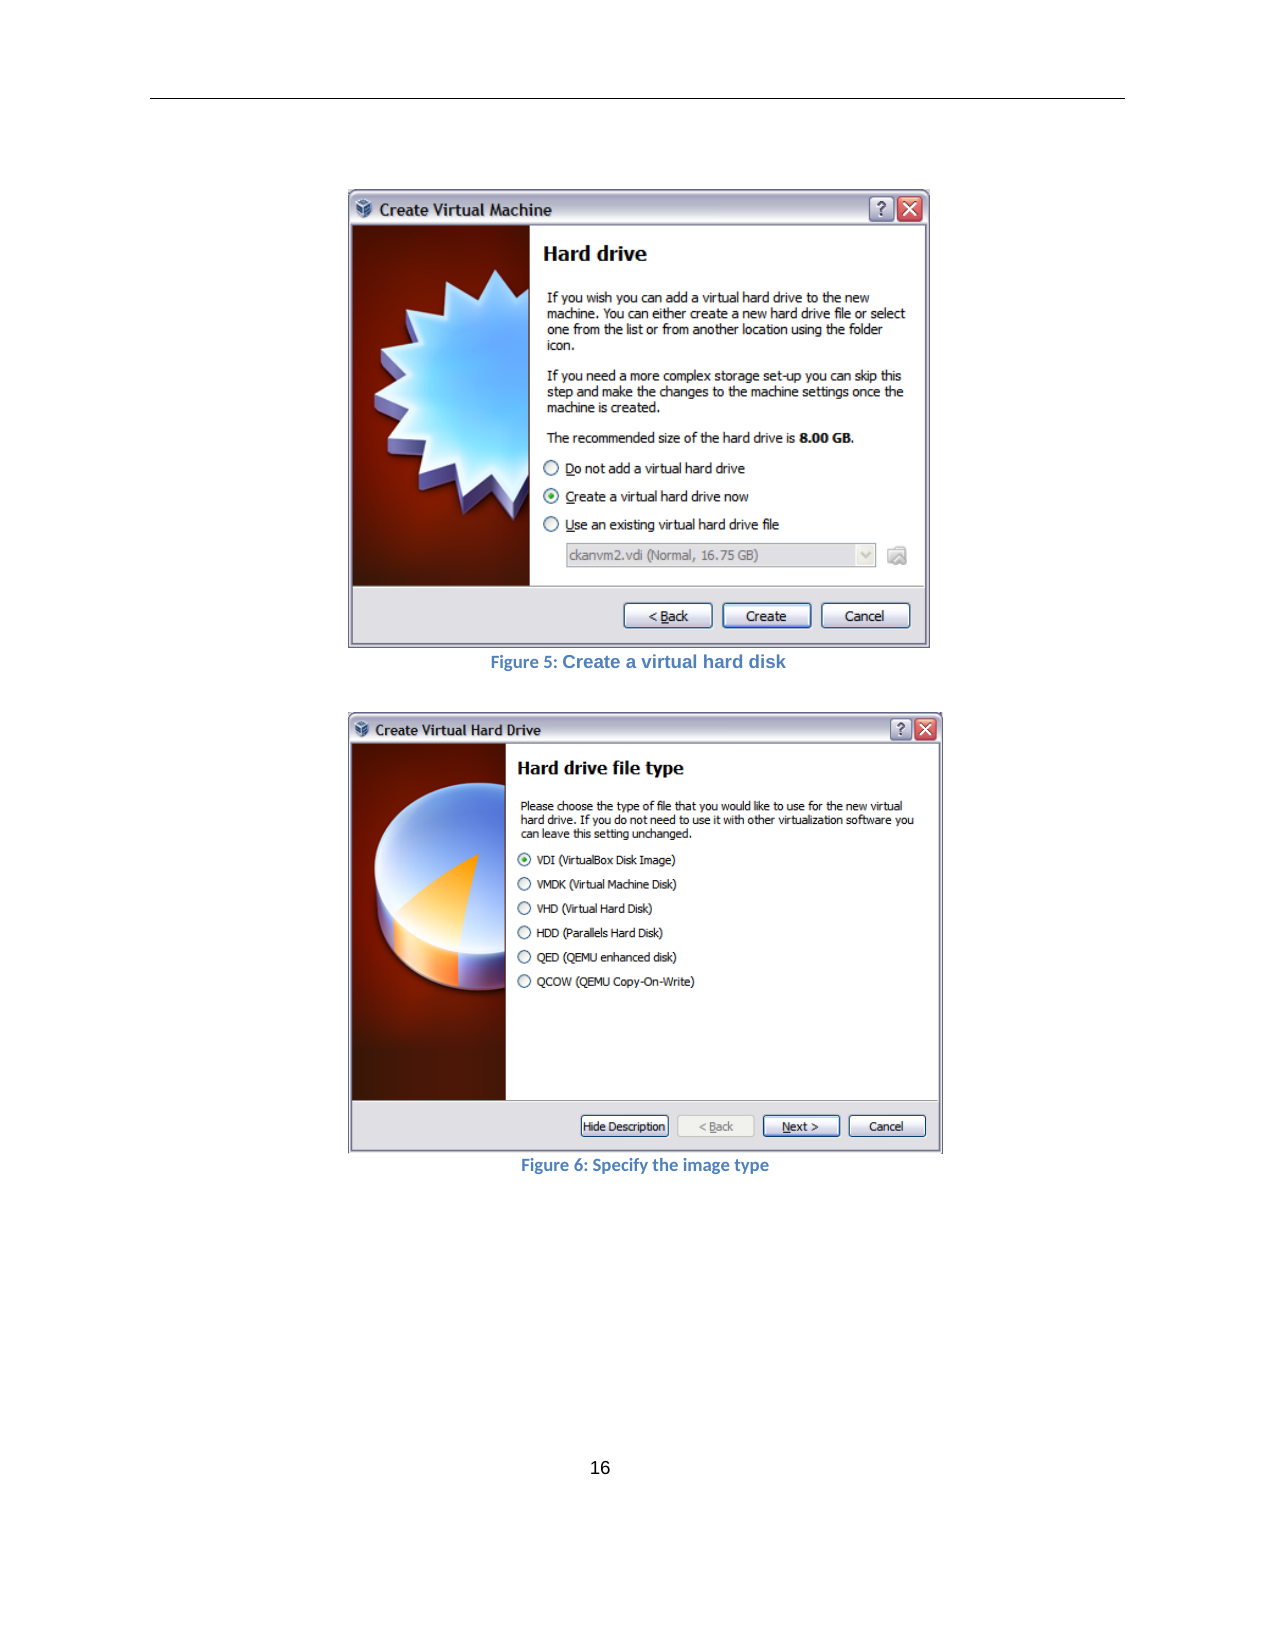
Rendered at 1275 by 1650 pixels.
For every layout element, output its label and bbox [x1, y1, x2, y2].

picture [348, 189, 930, 648]
picture [348, 712, 943, 1154]
